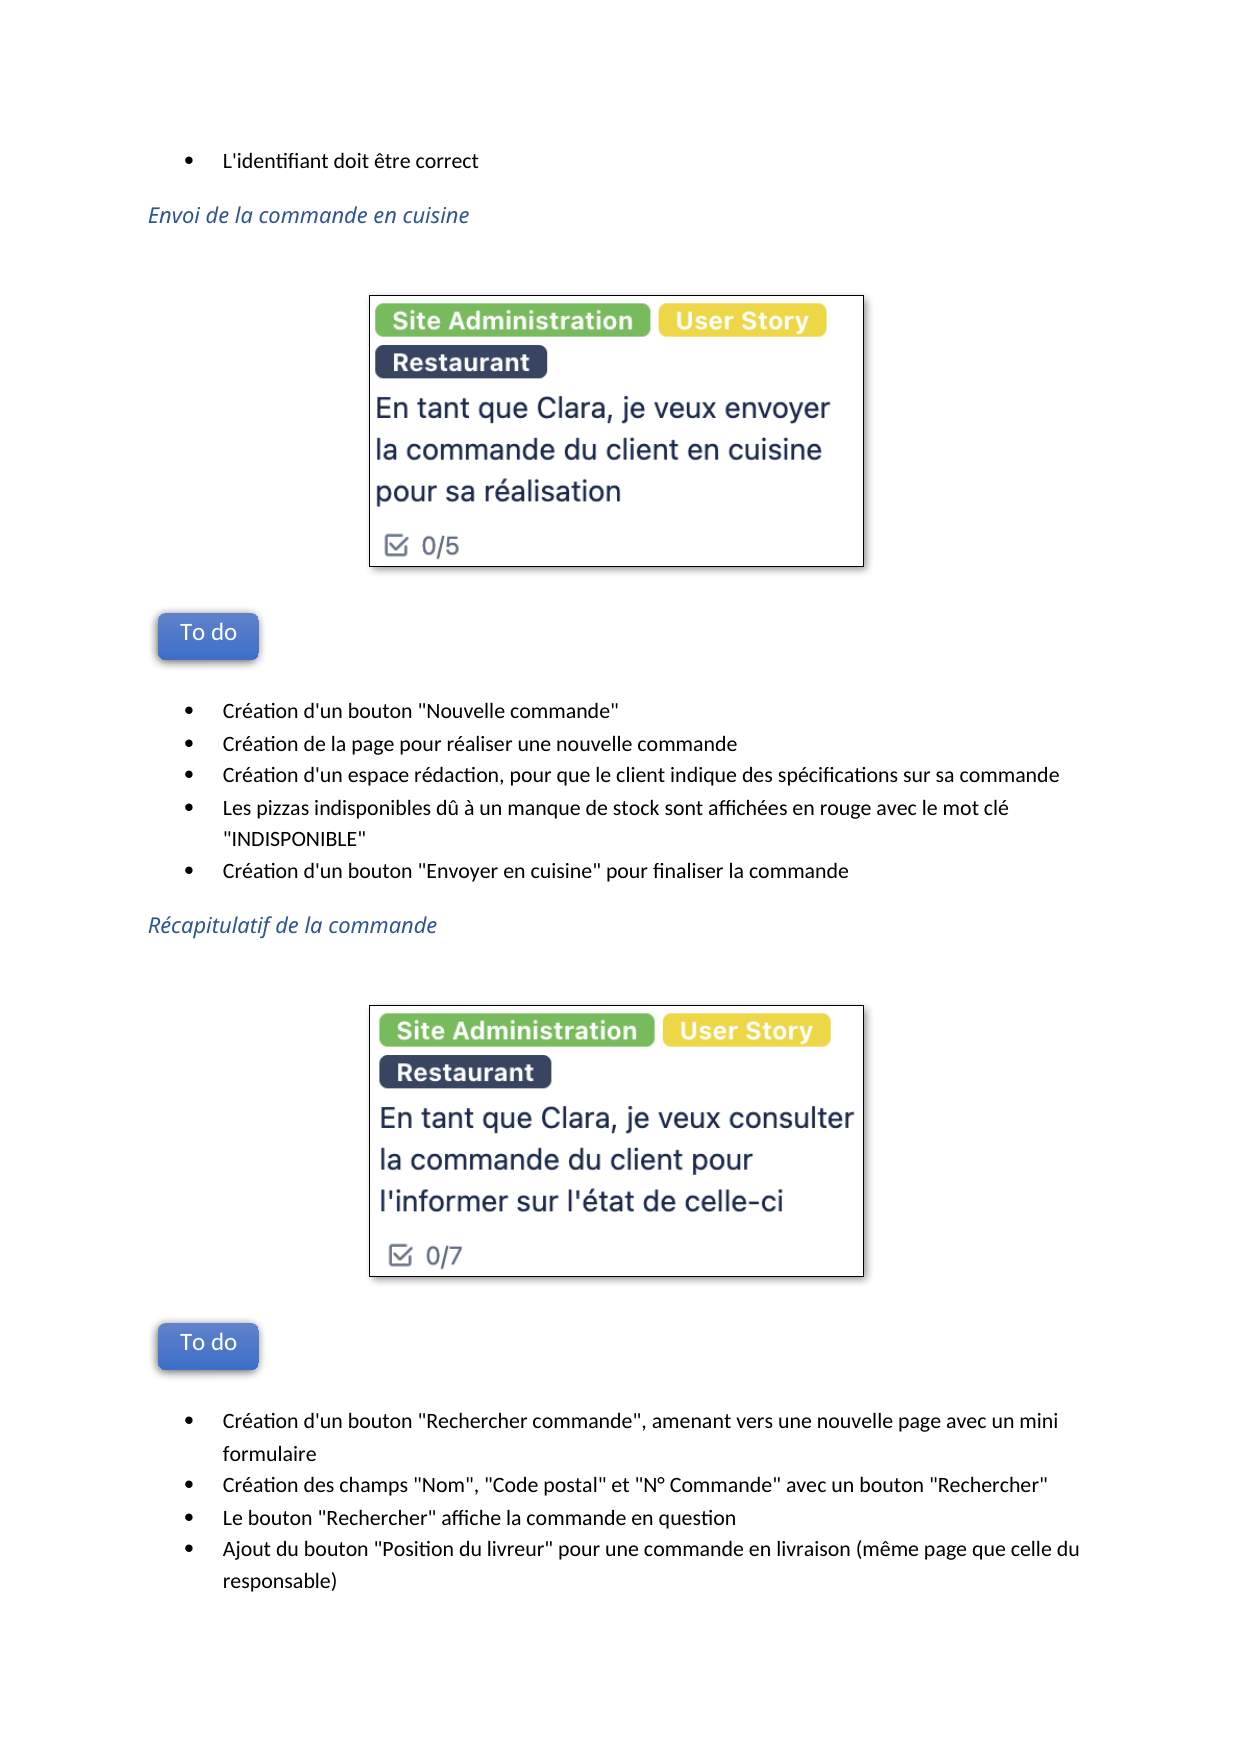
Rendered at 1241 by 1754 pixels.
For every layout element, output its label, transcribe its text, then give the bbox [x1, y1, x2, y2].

list Ajout du bouton "Position du livreur" pour une commande en livraison (même page que celle du responsable) [185, 1536, 1093, 1594]
picture [370, 296, 863, 566]
list Création d'un bouton "Envoyer en cuisine" pour finaliser la commande [185, 858, 1093, 884]
list L'identifiant doit être correct [185, 148, 1093, 174]
list Création des champs "Nom", "Code postal" et "N° Commande" avec un bouton "Rechercher" [185, 1472, 1093, 1498]
subtitle Envoi de la commande en cuisine [148, 200, 1093, 230]
list Création d'un bouton "Nouvelle commande" [185, 698, 1093, 724]
list Création d'un bouton "Rechercher commande", amenant vers une nouvelle page avec un mini formulaire [185, 1408, 1093, 1466]
list Les pizzas indisponibles dû à un manque de stock sont affichées en rouge avec le mot clé "INDISPONIBLE" [185, 794, 1093, 852]
list Création d'un espace rédaction, pour que le client indique des spécifications sur sa commande [185, 762, 1093, 788]
list Le bouton "Rechercher" affiche la commande en question [185, 1504, 1093, 1530]
picture [370, 1006, 863, 1276]
subtitle Récapitulatif de la commande [148, 910, 1093, 940]
list Création de la page pour réaliser une nouvelle commande [185, 730, 1093, 756]
